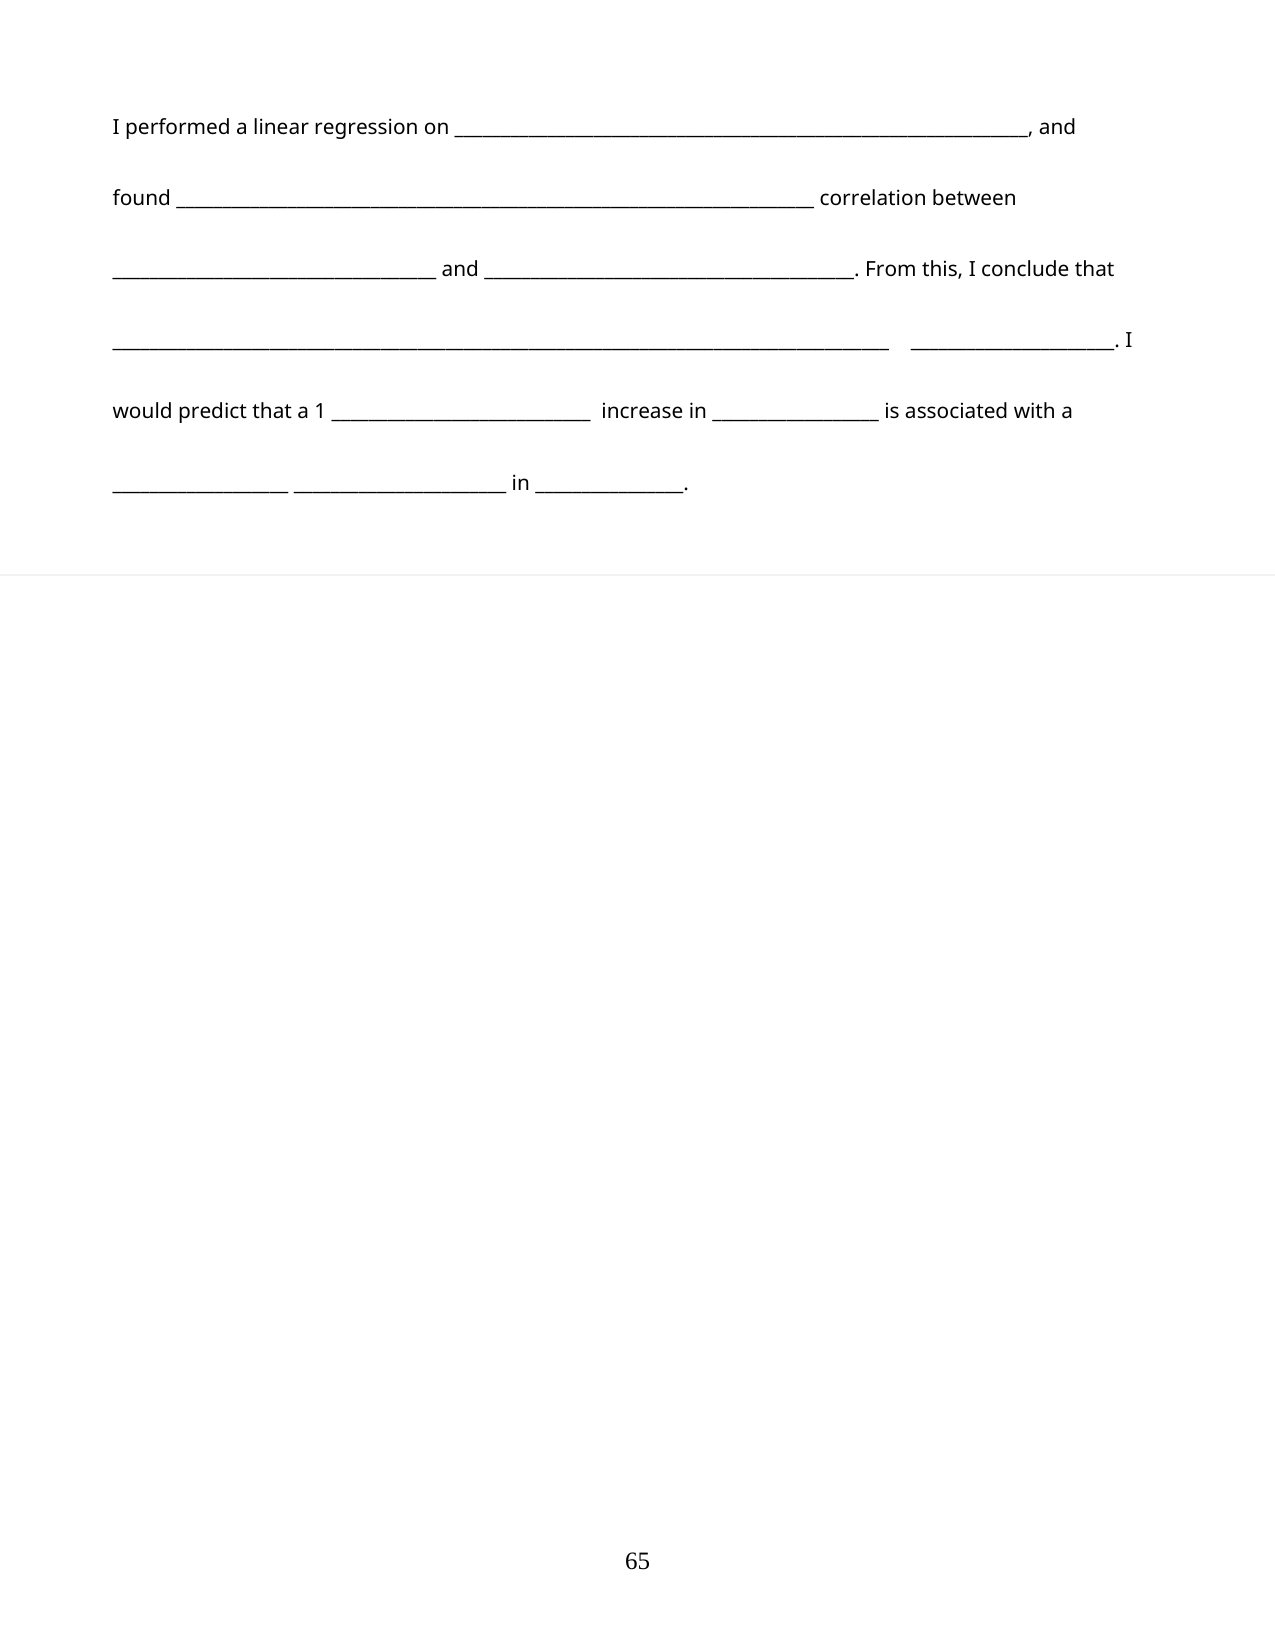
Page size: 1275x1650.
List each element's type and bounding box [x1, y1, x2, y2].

list [112, 112, 1162, 496]
